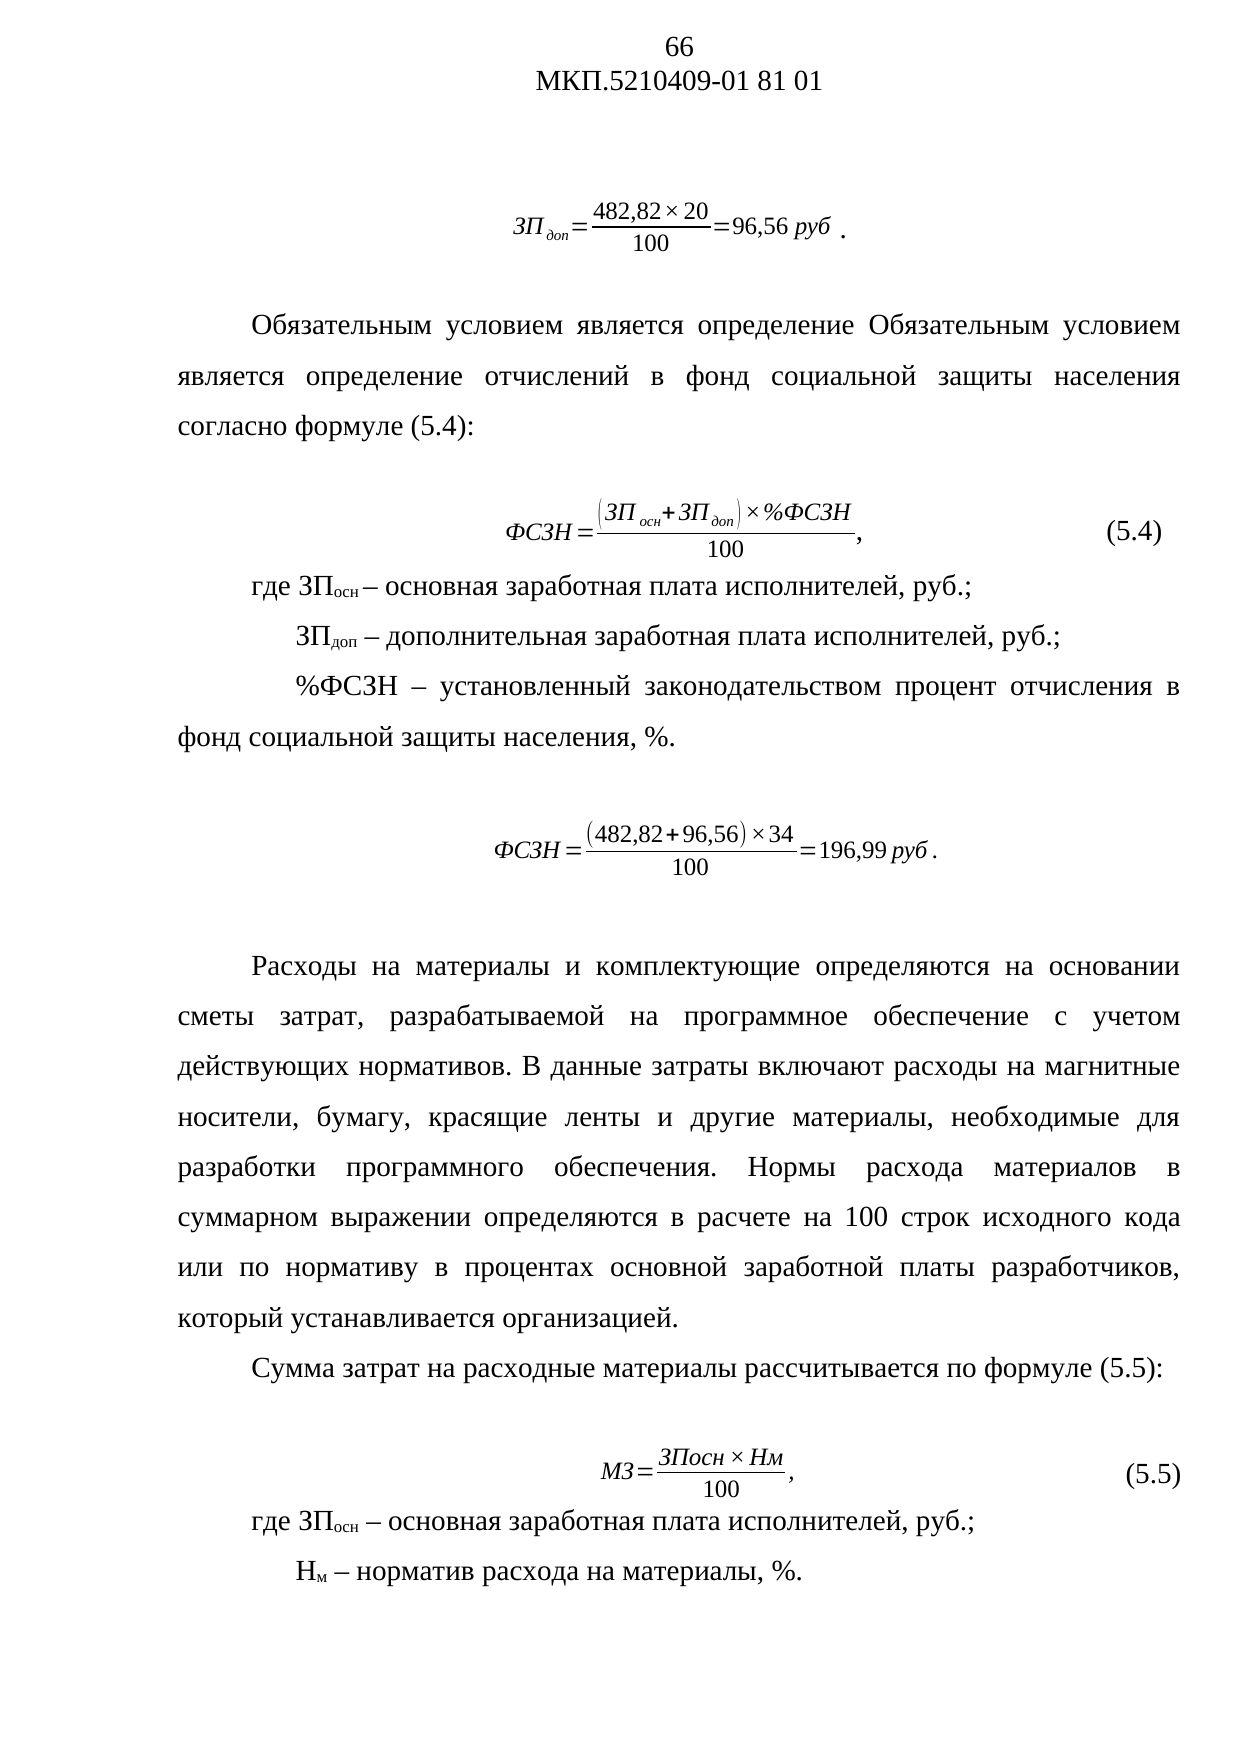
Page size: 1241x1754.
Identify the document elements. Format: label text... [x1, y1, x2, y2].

text Сумма затрат на расходные материалы рассчитывается по формуле (5.5): [177, 1350, 1181, 1384]
text где ЗПосн – основная заработная плата исполнителей, руб.; [177, 1503, 1181, 1536]
text (5.5) [177, 1444, 1181, 1503]
text Обязательным условием является определение Обязательным условием является определение отчислений в фонд социальной защиты населения согласно формуле (5.4): [177, 307, 1181, 441]
text %ФСЗН – установленный законодательством процент отчисления в фонд социальной защиты населения, %. [177, 668, 1181, 752]
text где ЗПосн – основная заработная плата исполнителей, руб.; [177, 568, 1181, 601]
text Расходы на материалы и комплектующие определяются на основании сметы затрат, разрабатываемой на программное обеспечение с учетом действующих нормативов. В данные затраты включают расходы на магнитные носители, бумагу, красящие ленты и другие материалы, необходимые для разработки программного обеспечения. Нормы расхода материалов в суммарном выражении определяются в расчете на 100 строк исходного кода или по нормативу в процентах основной заработной платы разработчиков, который устанавливается организацией. [177, 948, 1181, 1333]
text ЗПдоп – дополнительная заработная плата исполнителей, руб.; [177, 618, 1181, 652]
text , (5.4) [177, 497, 1181, 563]
text . [177, 198, 1181, 257]
text Нм – норматив расхода на материалы, %. [177, 1553, 1181, 1586]
